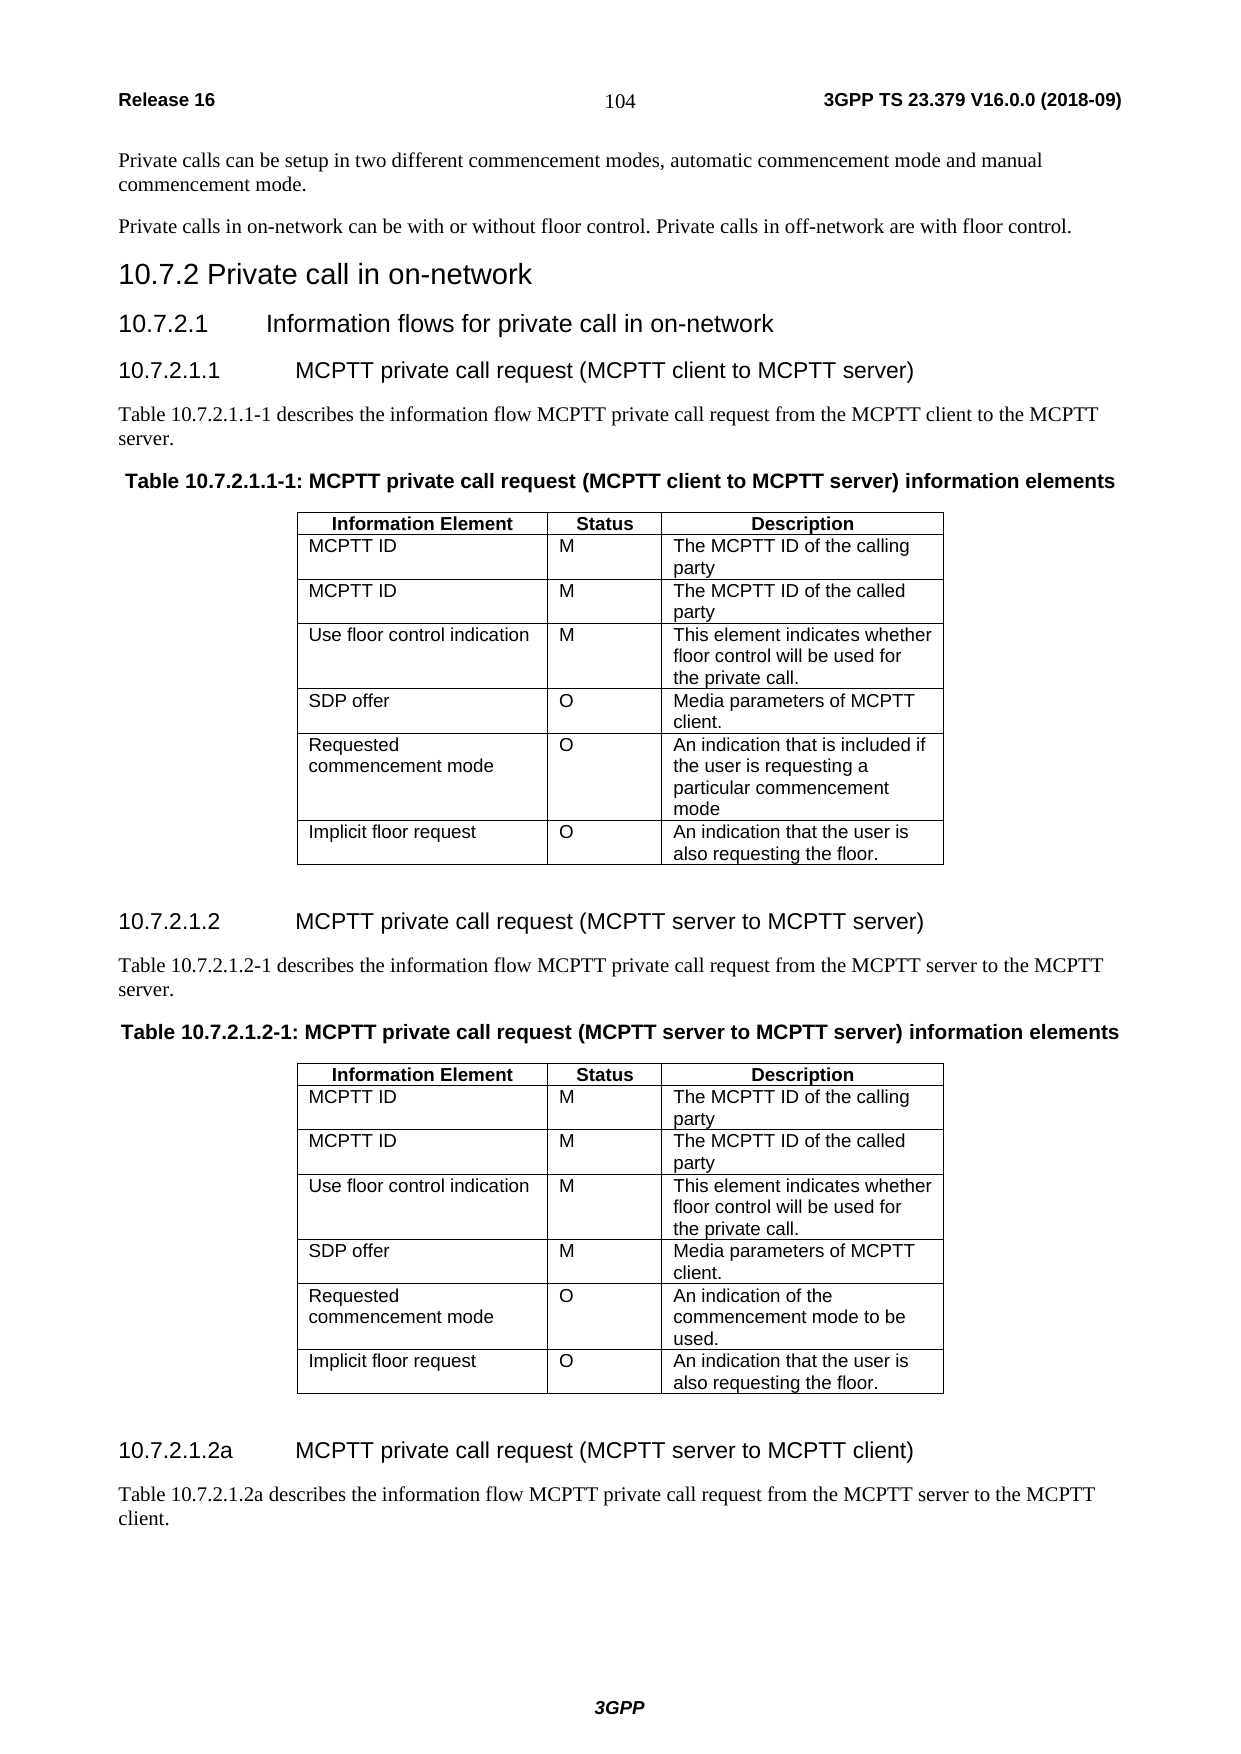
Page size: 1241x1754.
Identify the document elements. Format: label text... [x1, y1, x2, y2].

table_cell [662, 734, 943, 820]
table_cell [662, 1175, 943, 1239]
text Table 10.7.2.1.1-1: MCPTT private call request (MCPTT client to MCPTT server) information elements [118, 469, 1122, 493]
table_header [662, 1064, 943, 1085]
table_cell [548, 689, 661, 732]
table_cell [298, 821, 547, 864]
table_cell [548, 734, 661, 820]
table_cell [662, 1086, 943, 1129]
text Table 10.7.2.1.2-1 describes the information flow MCPTT private call request from the MCPTT server to the MCPTT server. [118, 953, 1122, 1001]
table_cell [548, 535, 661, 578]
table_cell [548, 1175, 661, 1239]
text Private calls in on-network can be with or without floor control. Private calls in off-network are with floor control. [118, 214, 1122, 238]
text Private calls can be setup in two different commencement modes, automatic commencement mode and manual commencement mode. [118, 147, 1122, 196]
text Table 10.7.2.1.2a describes the information flow MCPTT private call request from the MCPTT server to the MCPTT client. [118, 1482, 1122, 1530]
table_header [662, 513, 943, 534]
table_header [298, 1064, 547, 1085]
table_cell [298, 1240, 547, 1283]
text Table 10.7.2.1.2-1: MCPTT private call request (MCPTT server to MCPTT server) information elements [118, 1020, 1122, 1044]
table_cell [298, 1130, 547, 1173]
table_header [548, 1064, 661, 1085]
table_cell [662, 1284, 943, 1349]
text Table 10.7.2.1.1-1 describes the information flow MCPTT private call request from the MCPTT client to the MCPTT server. [118, 402, 1122, 450]
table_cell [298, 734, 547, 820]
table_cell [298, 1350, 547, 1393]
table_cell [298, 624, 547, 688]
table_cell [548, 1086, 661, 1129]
subtitle 10.7.2.1.2 MCPTT private call request (MCPTT server to MCPTT server) [118, 908, 1122, 934]
subtitle 10.7.2.1.2a MCPTT private call request (MCPTT server to MCPTT client) [118, 1437, 1122, 1463]
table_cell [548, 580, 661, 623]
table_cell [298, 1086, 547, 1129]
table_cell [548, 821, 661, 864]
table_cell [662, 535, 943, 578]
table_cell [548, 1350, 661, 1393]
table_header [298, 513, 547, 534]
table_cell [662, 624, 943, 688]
subtitle 10.7.2 Private call in on-network [118, 257, 1122, 291]
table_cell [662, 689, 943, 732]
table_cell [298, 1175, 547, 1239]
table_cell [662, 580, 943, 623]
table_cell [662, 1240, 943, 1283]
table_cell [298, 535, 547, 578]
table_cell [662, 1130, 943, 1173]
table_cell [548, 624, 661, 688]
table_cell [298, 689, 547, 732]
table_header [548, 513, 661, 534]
subtitle 10.7.2.1 Information flows for private call in on-network [118, 309, 1122, 338]
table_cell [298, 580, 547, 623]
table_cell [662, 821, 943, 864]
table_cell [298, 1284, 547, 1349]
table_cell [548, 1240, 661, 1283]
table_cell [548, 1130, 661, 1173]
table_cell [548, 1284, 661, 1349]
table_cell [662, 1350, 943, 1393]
subtitle 10.7.2.1.1 MCPTT private call request (MCPTT client to MCPTT server) [118, 357, 1122, 383]
